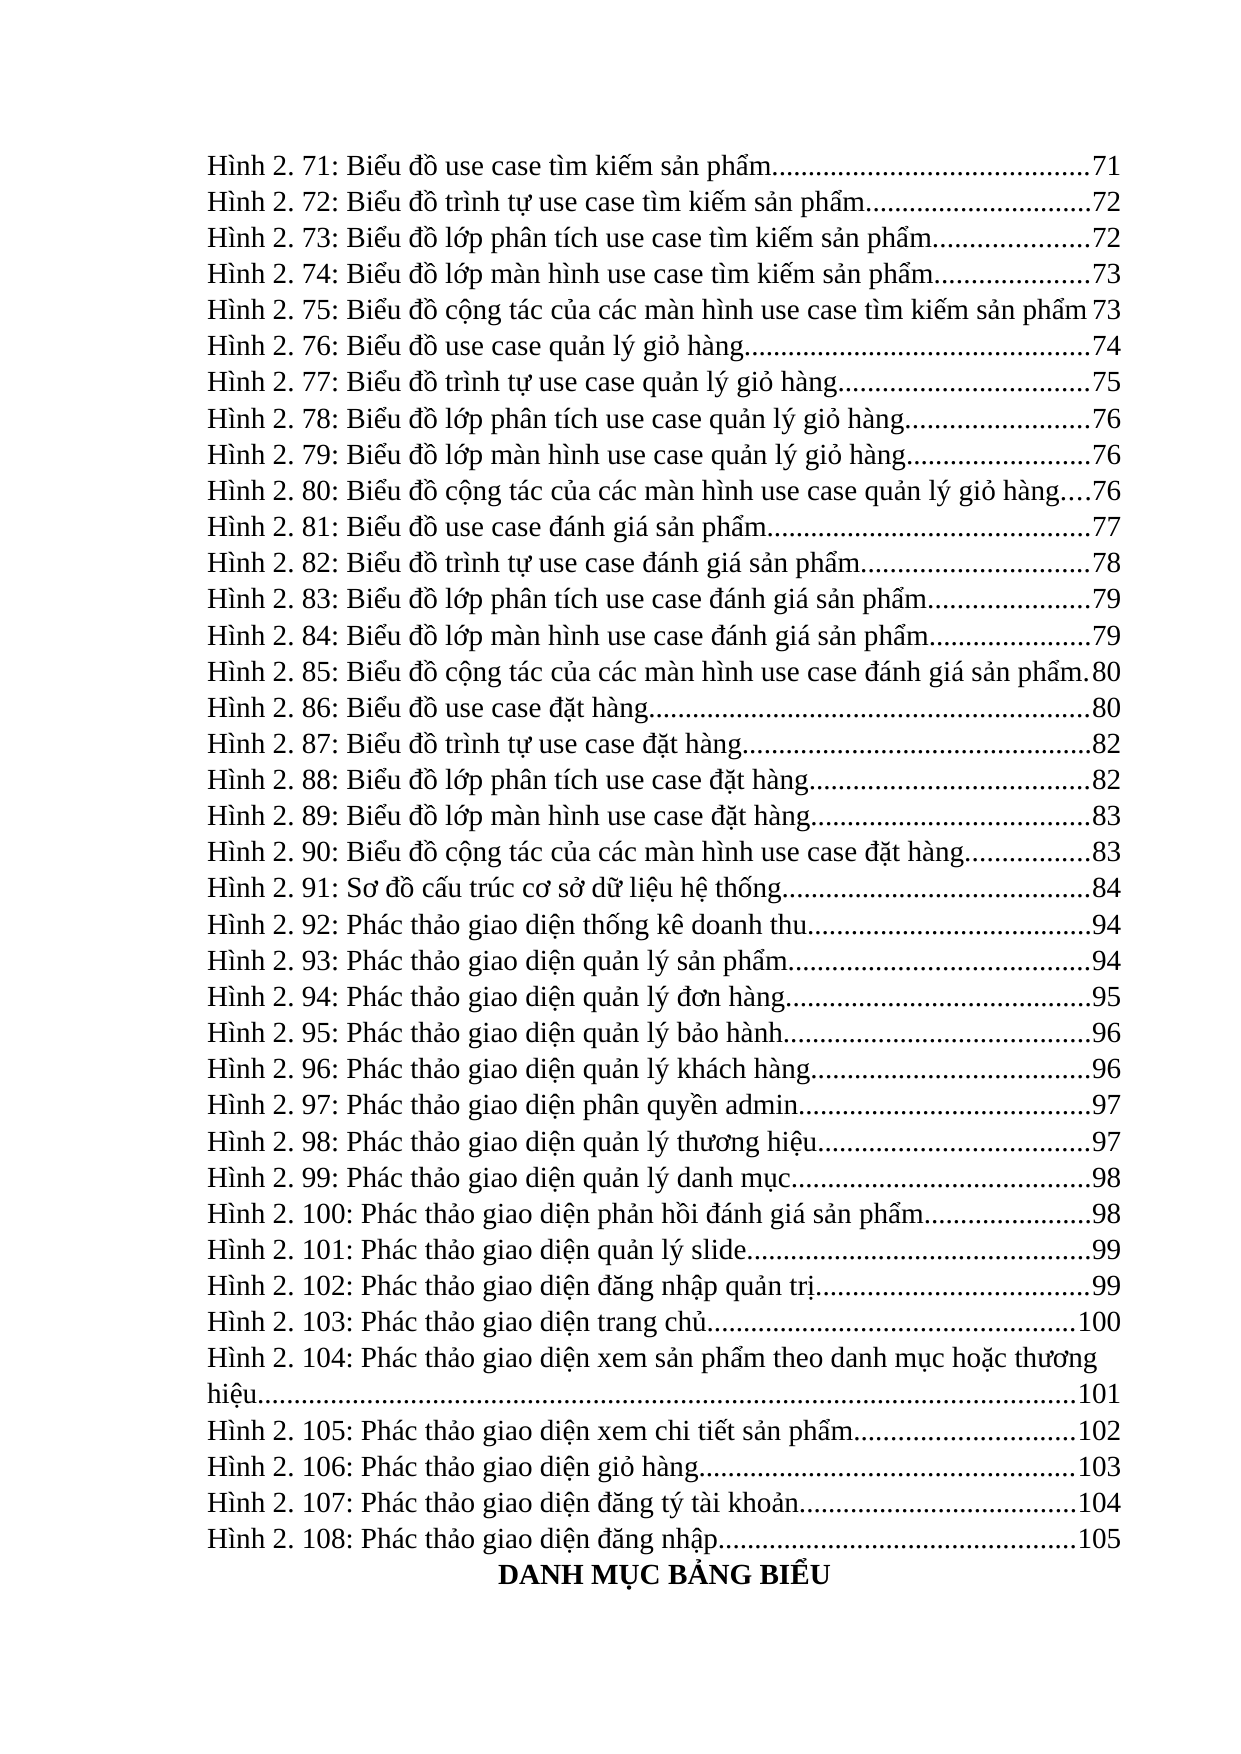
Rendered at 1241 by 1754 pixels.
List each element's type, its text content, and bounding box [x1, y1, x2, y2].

text Hình 2. 106: Phác thảo giao diện giỏ hàng 103 [207, 1449, 1122, 1482]
text Hình 2. 102: Phác thảo giao diện đăng nhập quản trị 99 [207, 1268, 1122, 1302]
text Hình 2. 72: Biểu đồ trình tự use case tìm kiếm sản phẩm 72 [207, 184, 1122, 217]
text Hình 2. 80: Biểu đồ cộng tác của các màn hình use case quản lý giỏ hàng 76 [207, 473, 1122, 507]
text Hình 2. 107: Phác thảo giao diện đăng tý tài khoản 104 [207, 1485, 1122, 1519]
text Hình 2. 84: Biểu đồ lớp màn hình use case đánh giá sản phẩm 79 [207, 618, 1122, 651]
text Hình 2. 74: Biểu đồ lớp màn hình use case tìm kiếm sản phẩm 73 [207, 256, 1122, 290]
text Hình 2. 97: Phác thảo giao diện phân quyền admin 97 [207, 1087, 1122, 1121]
text Hình 2. 78: Biểu đồ lớp phân tích use case quản lý giỏ hàng 76 [207, 401, 1122, 434]
text Hình 2. 103: Phác thảo giao diện trang chủ 100 [207, 1304, 1122, 1338]
text Hình 2. 81: Biểu đồ use case đánh giá sản phẩm 77 [207, 509, 1122, 543]
text Hình 2. 88: Biểu đồ lớp phân tích use case đặt hàng 82 [207, 762, 1122, 796]
text Hình 2. 79: Biểu đồ lớp màn hình use case quản lý giỏ hàng 76 [207, 437, 1122, 470]
text Hình 2. 75: Biểu đồ cộng tác của các màn hình use case tìm kiếm sản phẩm 73 [207, 292, 1122, 326]
text Hình 2. 101: Phác thảo giao diện quản lý slide 99 [207, 1232, 1122, 1266]
text Hình 2. 87: Biểu đồ trình tự use case đặt hàng 82 [207, 726, 1122, 759]
text Hình 2. 86: Biểu đồ use case đặt hàng 80 [207, 690, 1122, 723]
text Hình 2. 98: Phác thảo giao diện quản lý thương hiệu 97 [207, 1124, 1122, 1157]
text Hình 2. 104: Phác thảo giao diện xem sản phẩm theo danh mục hoặc thương hiệu 101 [207, 1341, 1122, 1410]
text Hình 2. 89: Biểu đồ lớp màn hình use case đặt hàng 83 [207, 798, 1122, 832]
text Hình 2. 96: Phác thảo giao diện quản lý khách hàng 96 [207, 1051, 1122, 1085]
text Hình 2. 105: Phác thảo giao diện xem chi tiết sản phẩm 102 [207, 1413, 1122, 1446]
text Hình 2. 77: Biểu đồ trình tự use case quản lý giỏ hàng 75 [207, 364, 1122, 398]
text Hình 2. 73: Biểu đồ lớp phân tích use case tìm kiếm sản phẩm 72 [207, 220, 1122, 253]
text Hình 2. 92: Phác thảo giao diện thống kê doanh thu 94 [207, 907, 1122, 940]
text Hình 2. 71: Biểu đồ use case tìm kiếm sản phẩm 71 [207, 148, 1122, 181]
text Hình 2. 85: Biểu đồ cộng tác của các màn hình use case đánh giá sản phẩm 80 [207, 654, 1122, 687]
text Hình 2. 90: Biểu đồ cộng tác của các màn hình use case đặt hàng 83 [207, 834, 1122, 868]
text Hình 2. 99: Phác thảo giao diện quản lý danh mục 98 [207, 1160, 1122, 1193]
text Hình 2. 94: Phác thảo giao diện quản lý đơn hàng 95 [207, 979, 1122, 1013]
text Hình 2. 95: Phác thảo giao diện quản lý bảo hành 96 [207, 1015, 1122, 1049]
text Hình 2. 108: Phác thảo giao diện đăng nhập 105 [207, 1521, 1122, 1555]
text Hình 2. 93: Phác thảo giao diện quản lý sản phẩm 94 [207, 943, 1122, 976]
text Hình 2. 100: Phác thảo giao diện phản hồi đánh giá sản phẩm 98 [207, 1196, 1122, 1229]
text Hình 2. 83: Biểu đồ lớp phân tích use case đánh giá sản phẩm 79 [207, 581, 1122, 615]
text Hình 2. 82: Biểu đồ trình tự use case đánh giá sản phẩm 78 [207, 545, 1122, 579]
text DANH MỤC BẢNG BIỂU [207, 1557, 1122, 1591]
text Hình 2. 91: Sơ đồ cấu trúc cơ sở dữ liệu hệ thống 84 [207, 871, 1122, 904]
text Hình 2. 76: Biểu đồ use case quản lý giỏ hàng 74 [207, 328, 1122, 362]
